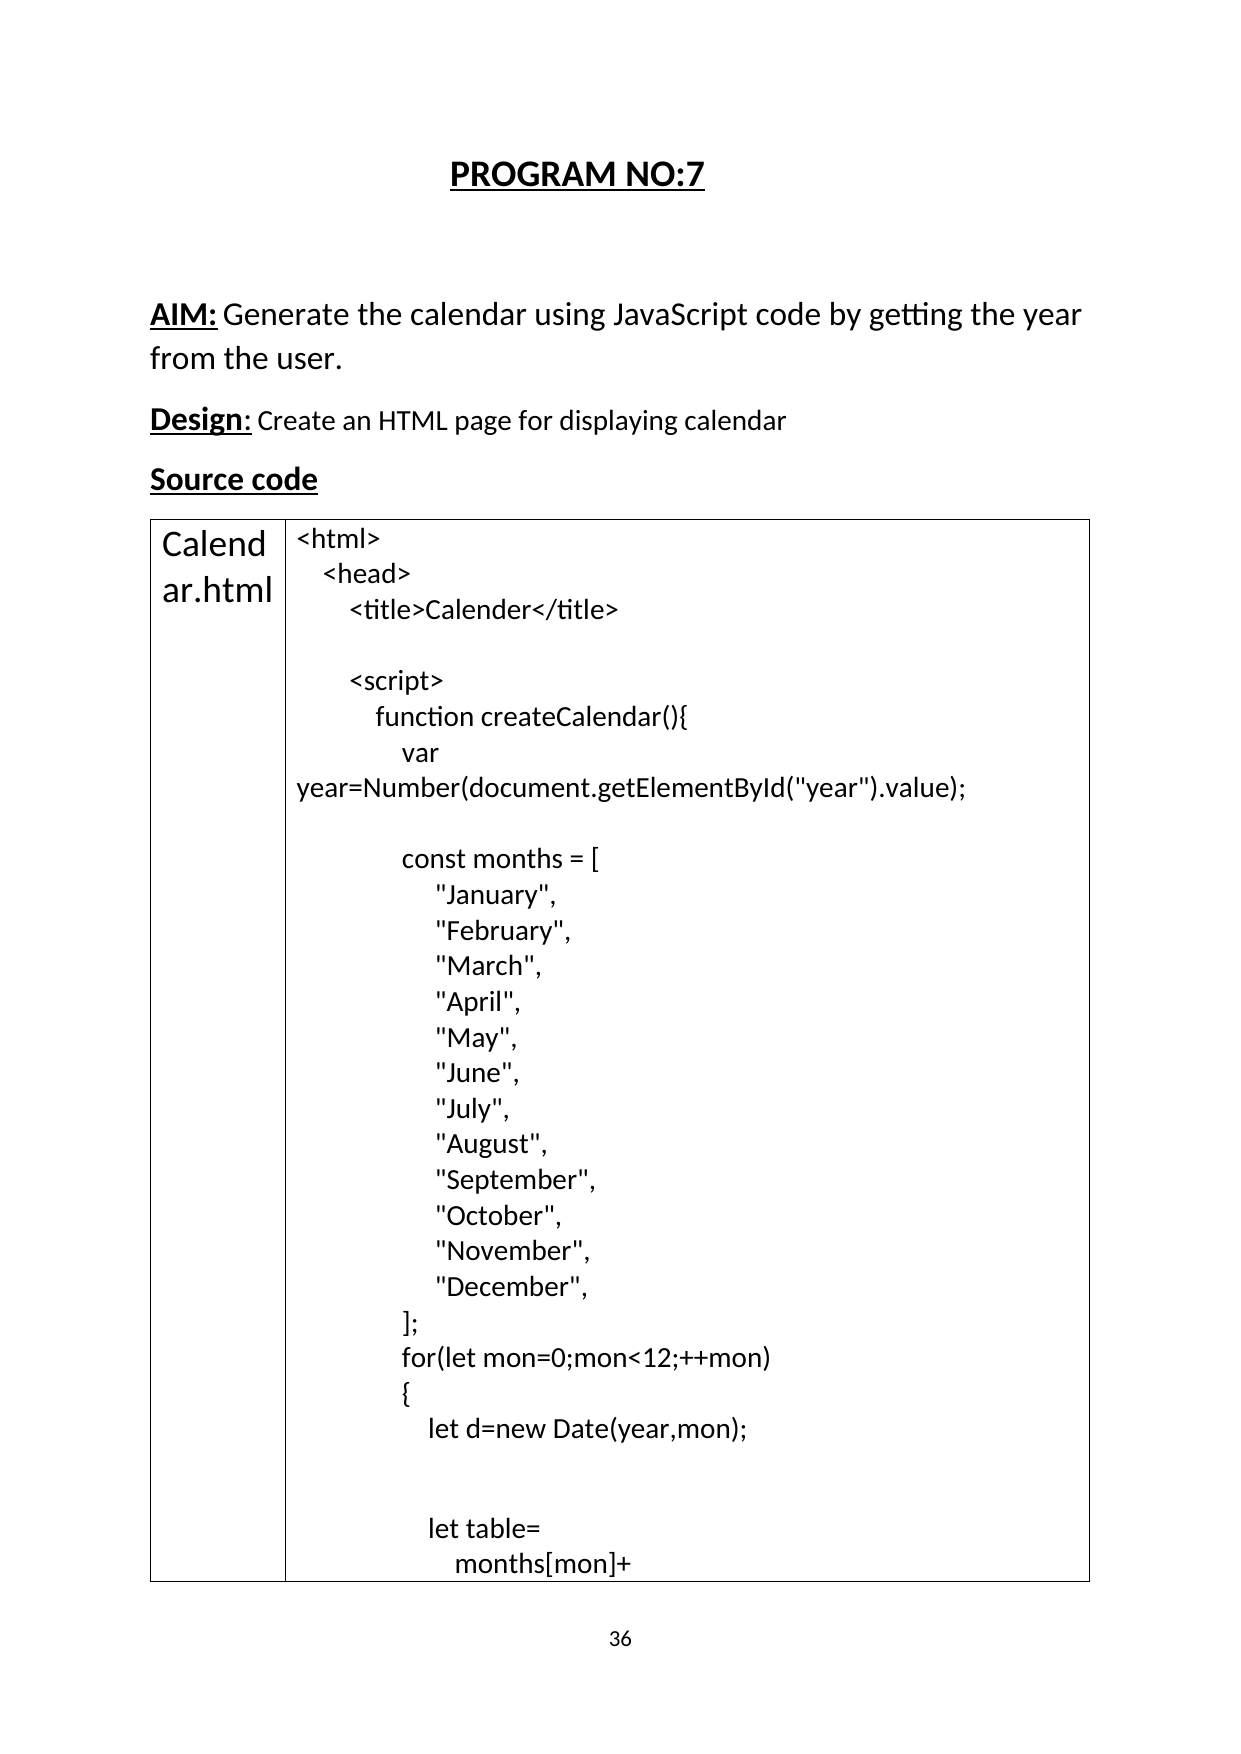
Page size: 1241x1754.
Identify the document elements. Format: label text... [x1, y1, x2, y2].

text AIM: Generate the calendar using JavaScript code by getting the year from the user. [150, 293, 1090, 378]
text Design: Create an HTML page for displaying calendar [150, 398, 1090, 438]
text Source code [150, 458, 1090, 499]
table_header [286, 520, 1089, 1581]
text PROGRAM NO:7 [375, 150, 1090, 196]
table_header Calendar.html [151, 520, 285, 1581]
